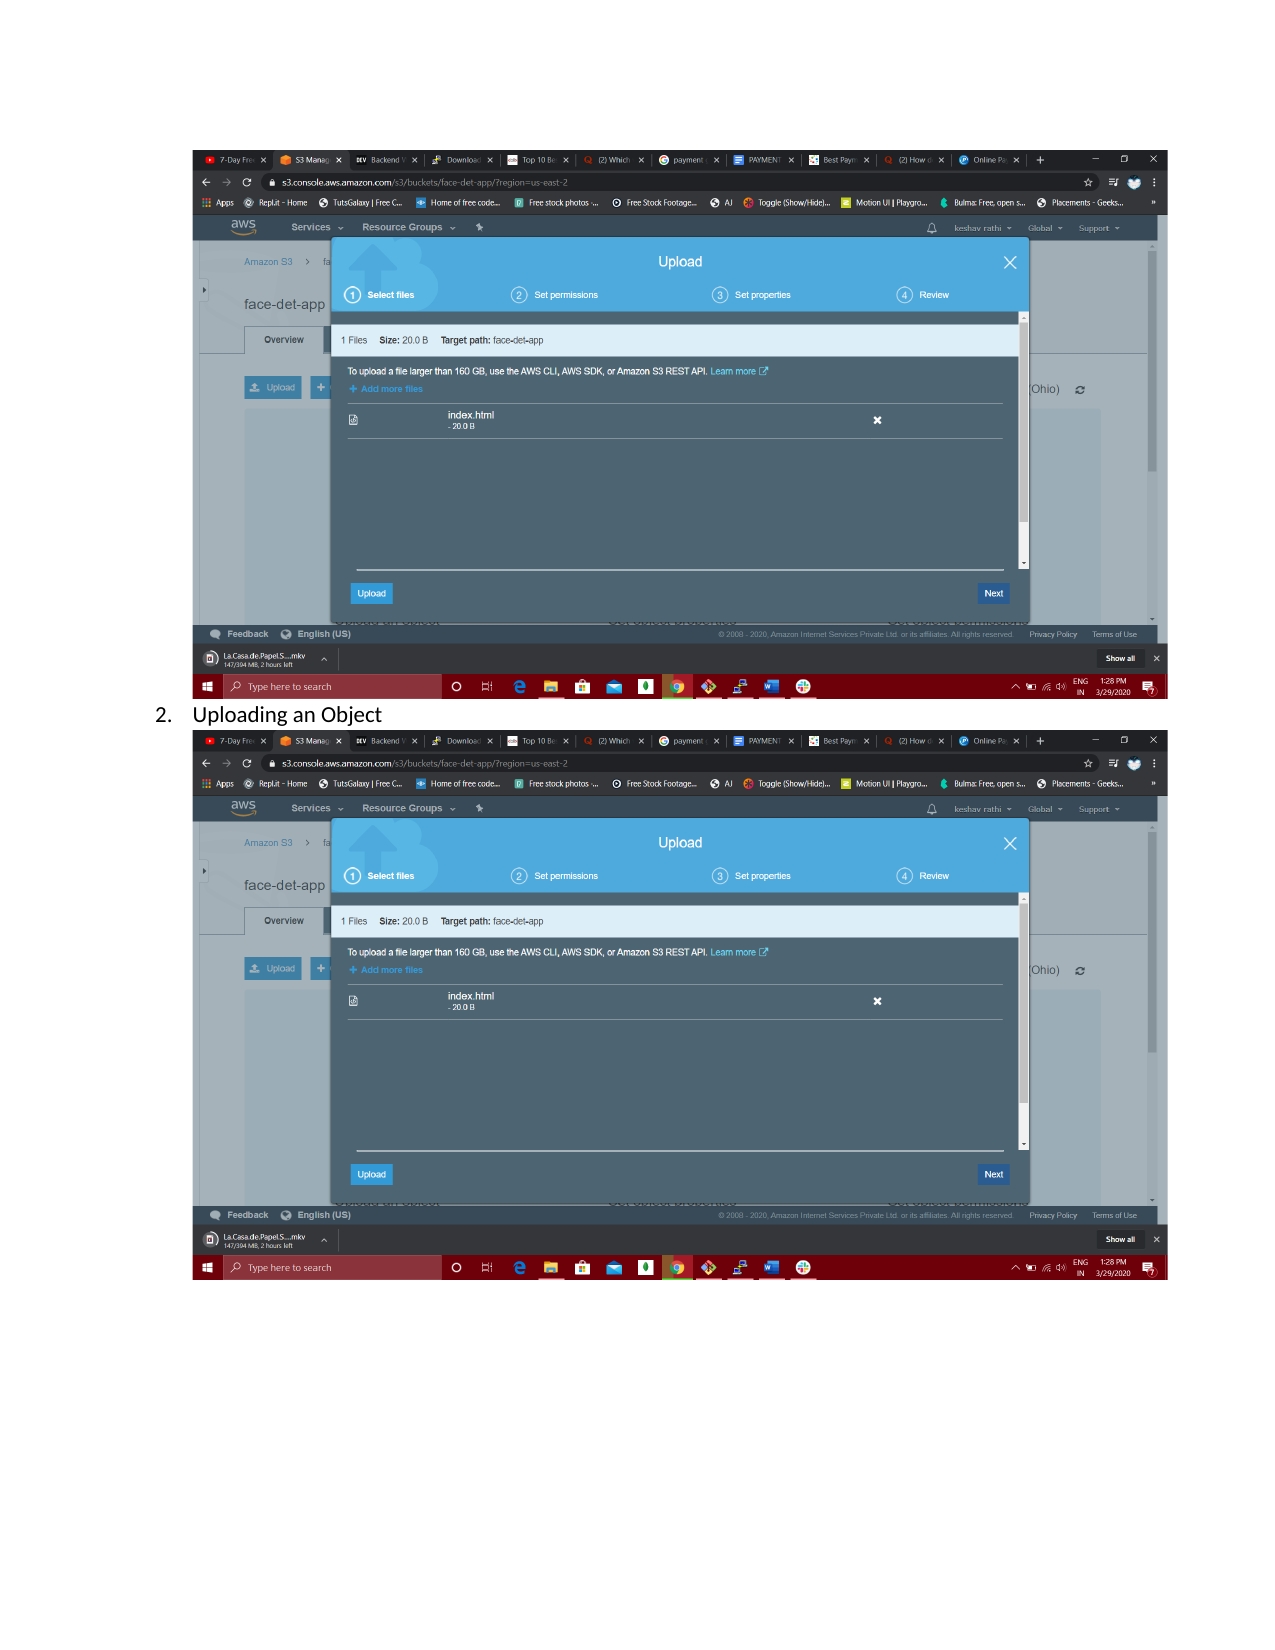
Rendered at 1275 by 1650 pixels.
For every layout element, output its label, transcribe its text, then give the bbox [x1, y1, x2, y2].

picture [192, 150, 1168, 699]
list Uploading an Object [155, 701, 1125, 729]
picture [192, 730, 1168, 1280]
